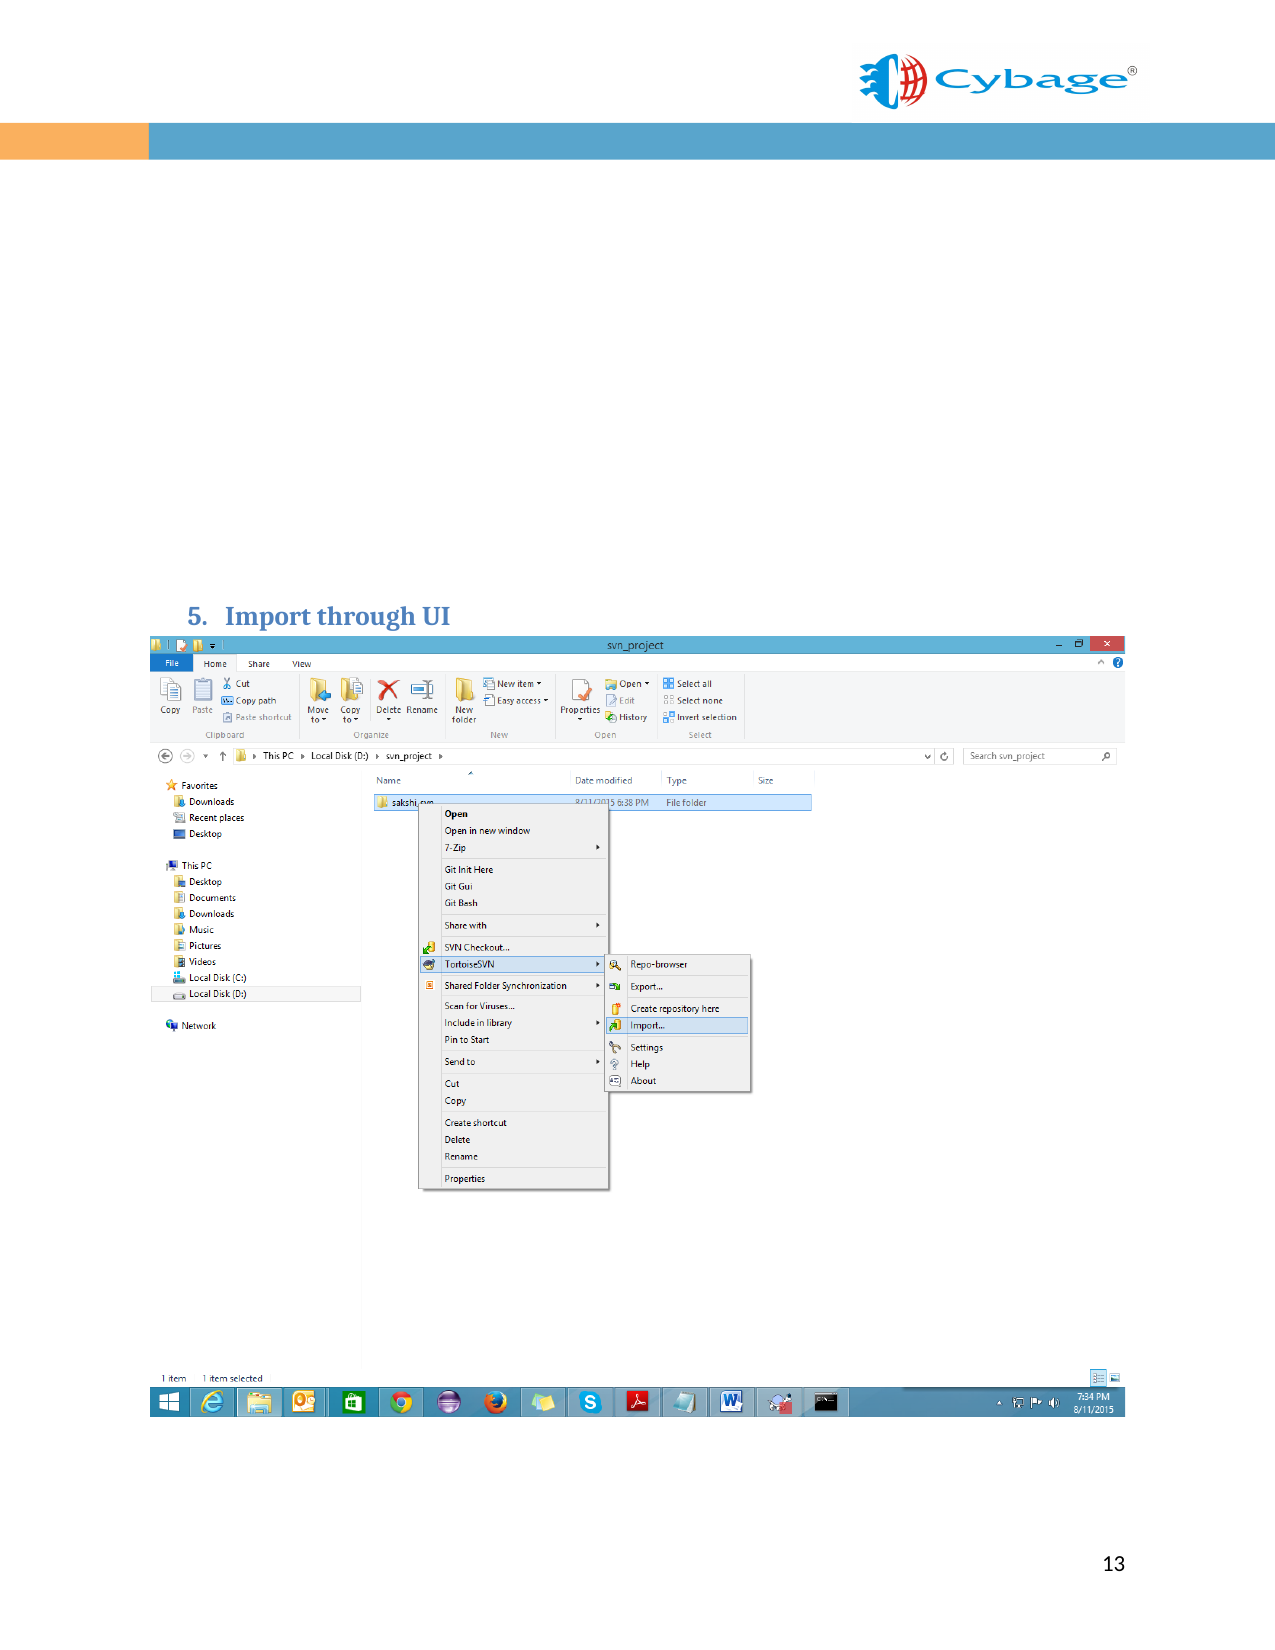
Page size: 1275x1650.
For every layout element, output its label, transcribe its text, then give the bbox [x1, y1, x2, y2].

picture [150, 636, 1125, 1417]
subtitle Import through UI [187, 601, 1125, 632]
picture [851, 43, 1150, 123]
